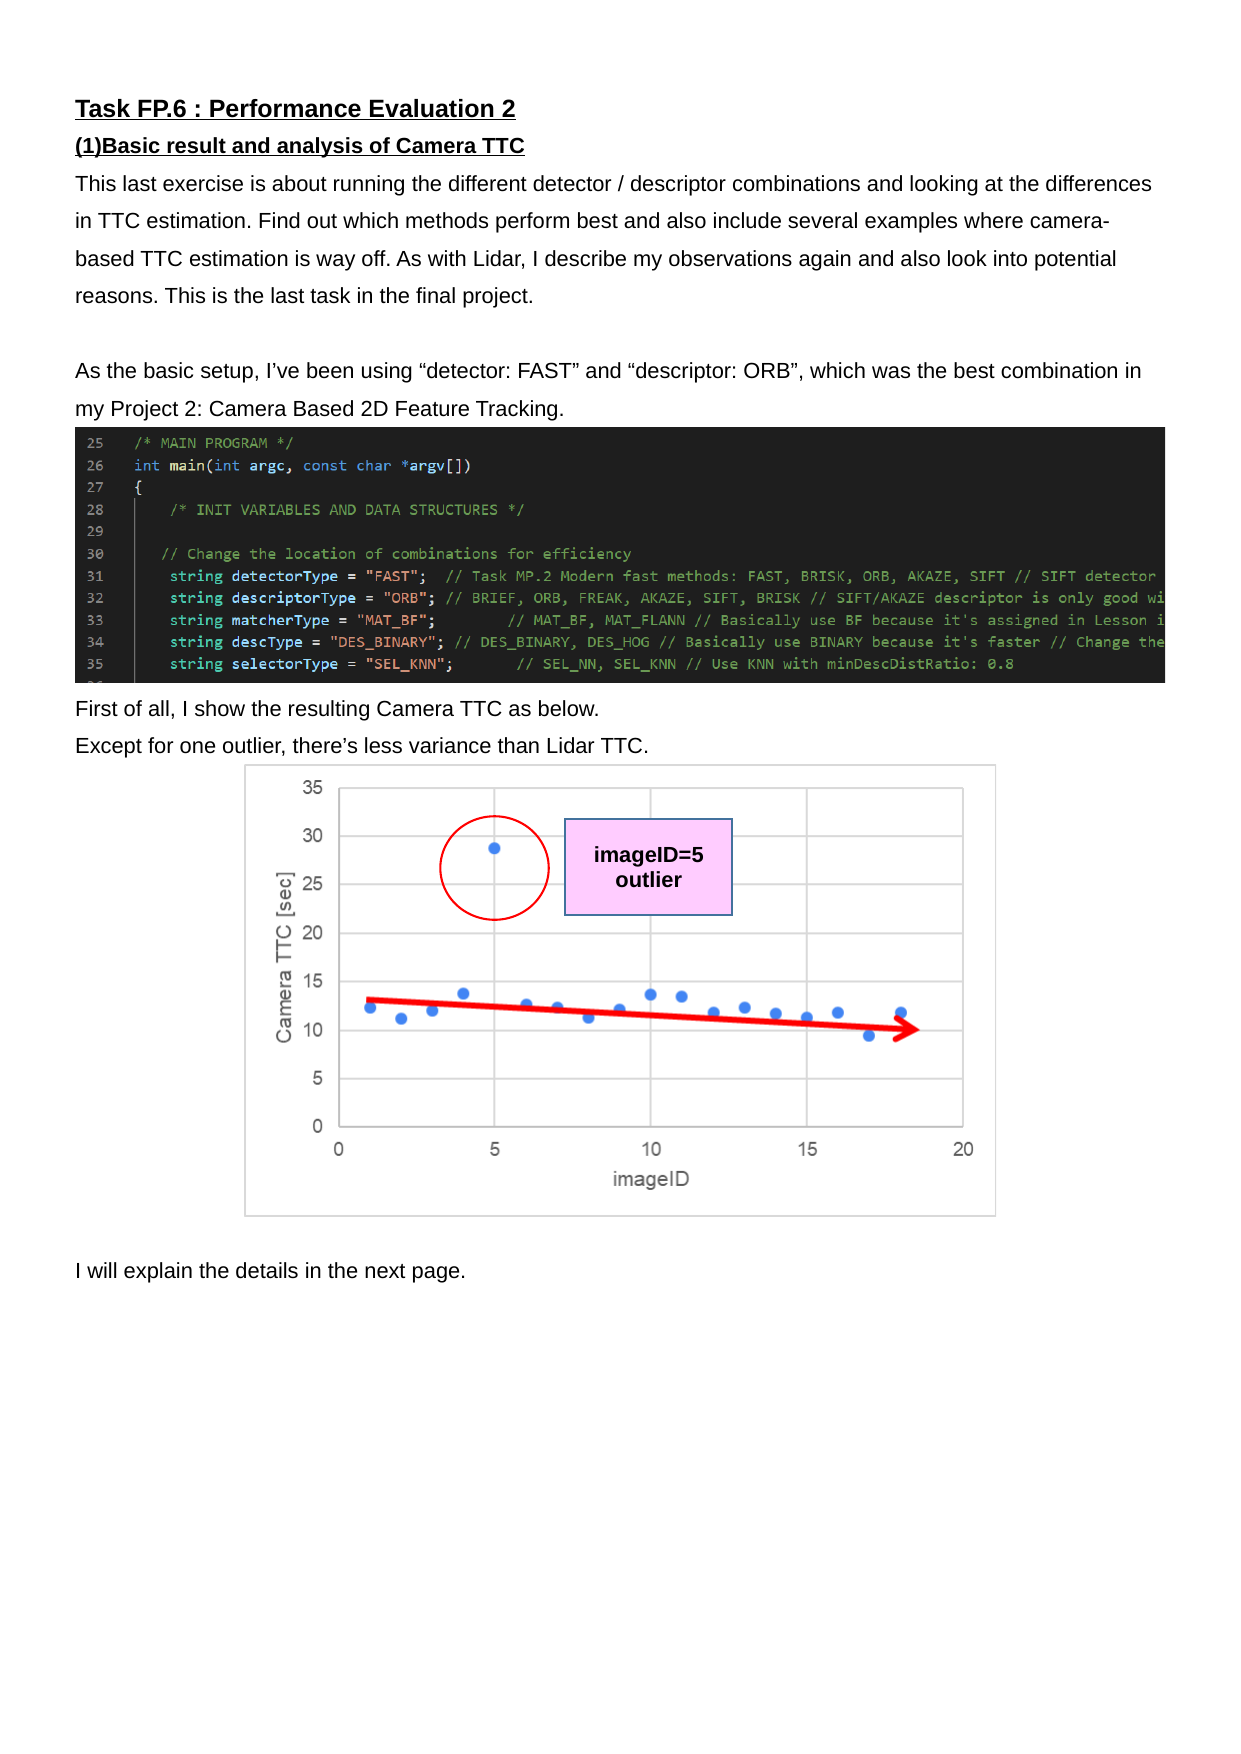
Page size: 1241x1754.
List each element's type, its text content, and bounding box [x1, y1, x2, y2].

text (1)Basic result and analysis of Camera TTC [75, 127, 1165, 164]
text I will explain the details in the next page. [75, 1252, 1165, 1289]
text Task FP.6 : Performance Evaluation 2 [75, 89, 1165, 127]
text This last exercise is about running the different detector / descriptor combinations and looking at the differences in TTC estimation. Find out which methods perform best and also include several examples where camera-based TTC estimation is way off. As with Lidar, I describe my observations again and also look into potential reasons. This is the last task in the final project. [75, 164, 1165, 314]
picture [244, 764, 997, 1217]
text First of all, I show the resulting Camera TTC as below. [75, 689, 1165, 727]
picture [75, 427, 1166, 683]
text Except for one outlier, there’s less variance than Lidar TTC. [75, 727, 1165, 764]
text As the basic setup, I’ve been using “detector: FAST” and “descriptor: ORB”, which was the best combination in my Project 2: Camera Based 2D Feature Tracking. [75, 352, 1165, 427]
